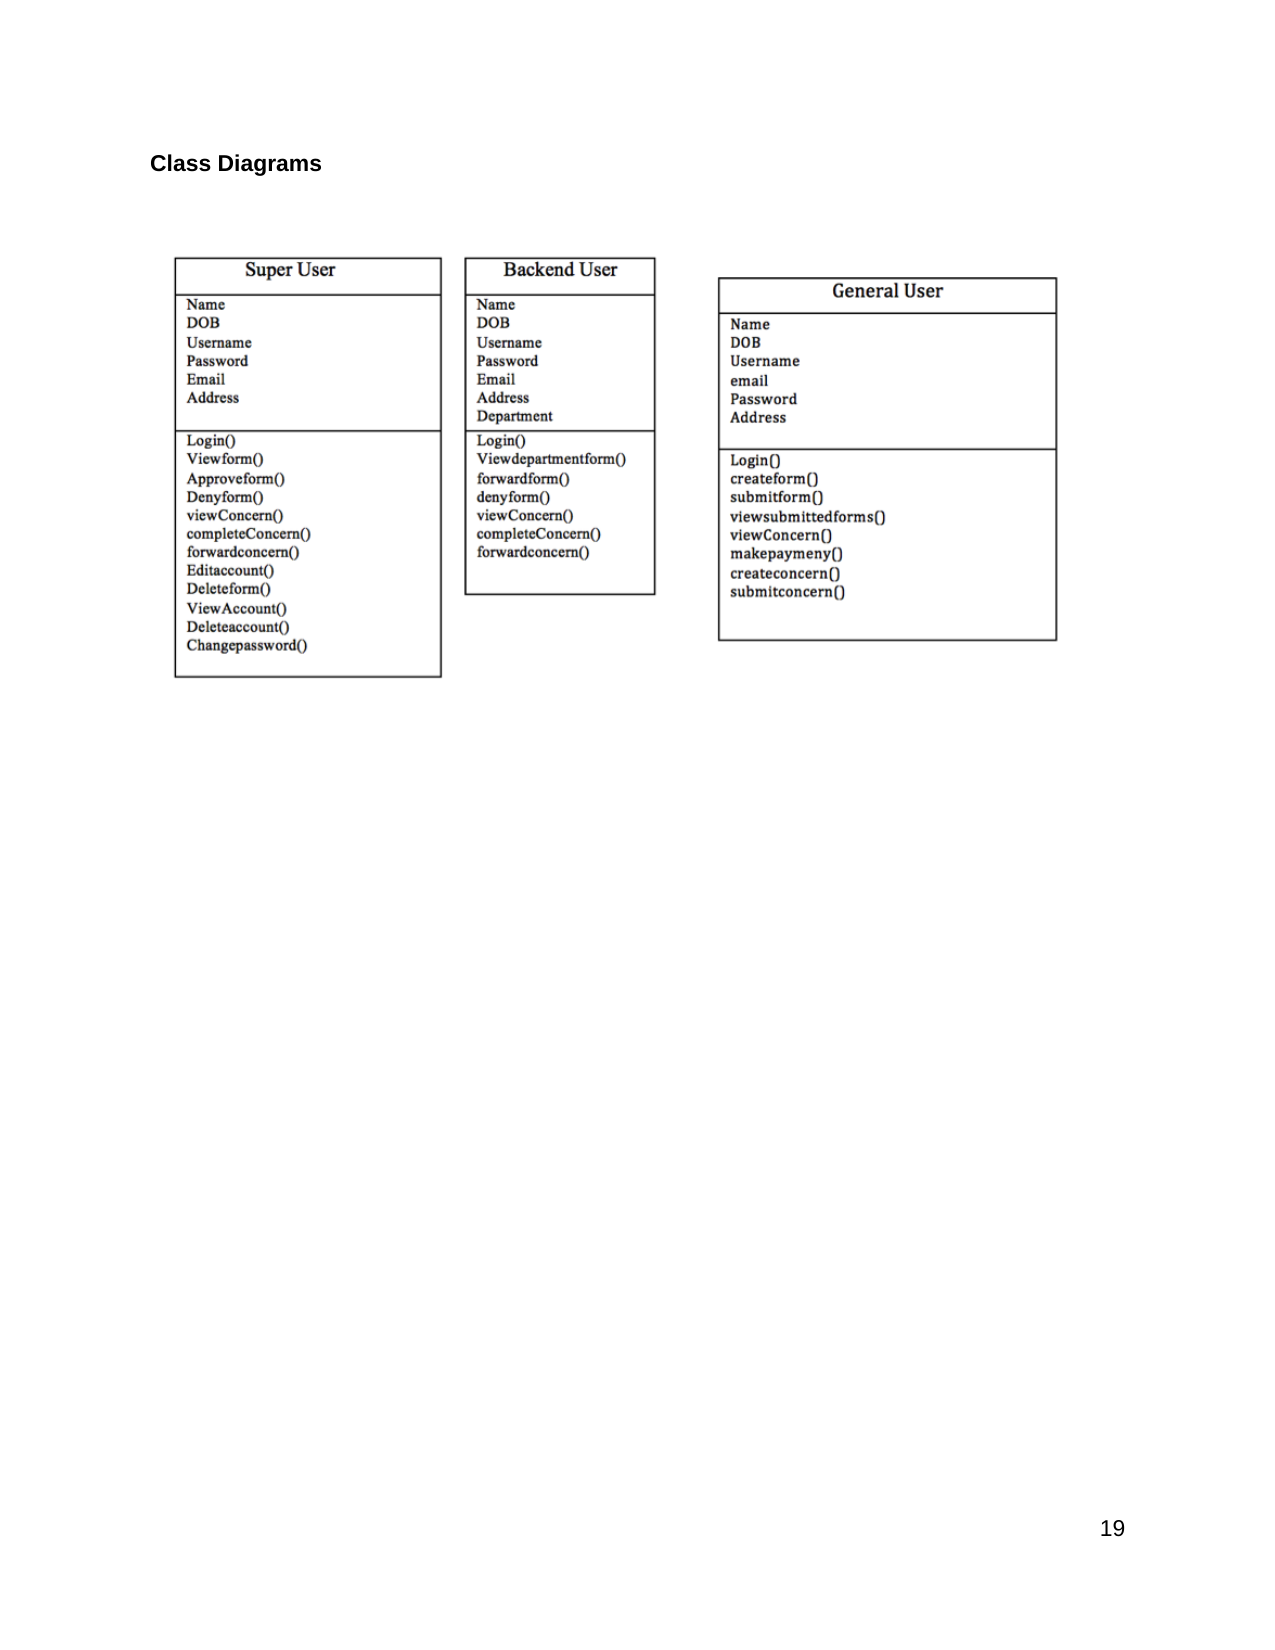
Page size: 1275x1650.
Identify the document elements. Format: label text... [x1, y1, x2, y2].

picture [150, 210, 1125, 707]
text Class Diagrams [150, 150, 1125, 210]
